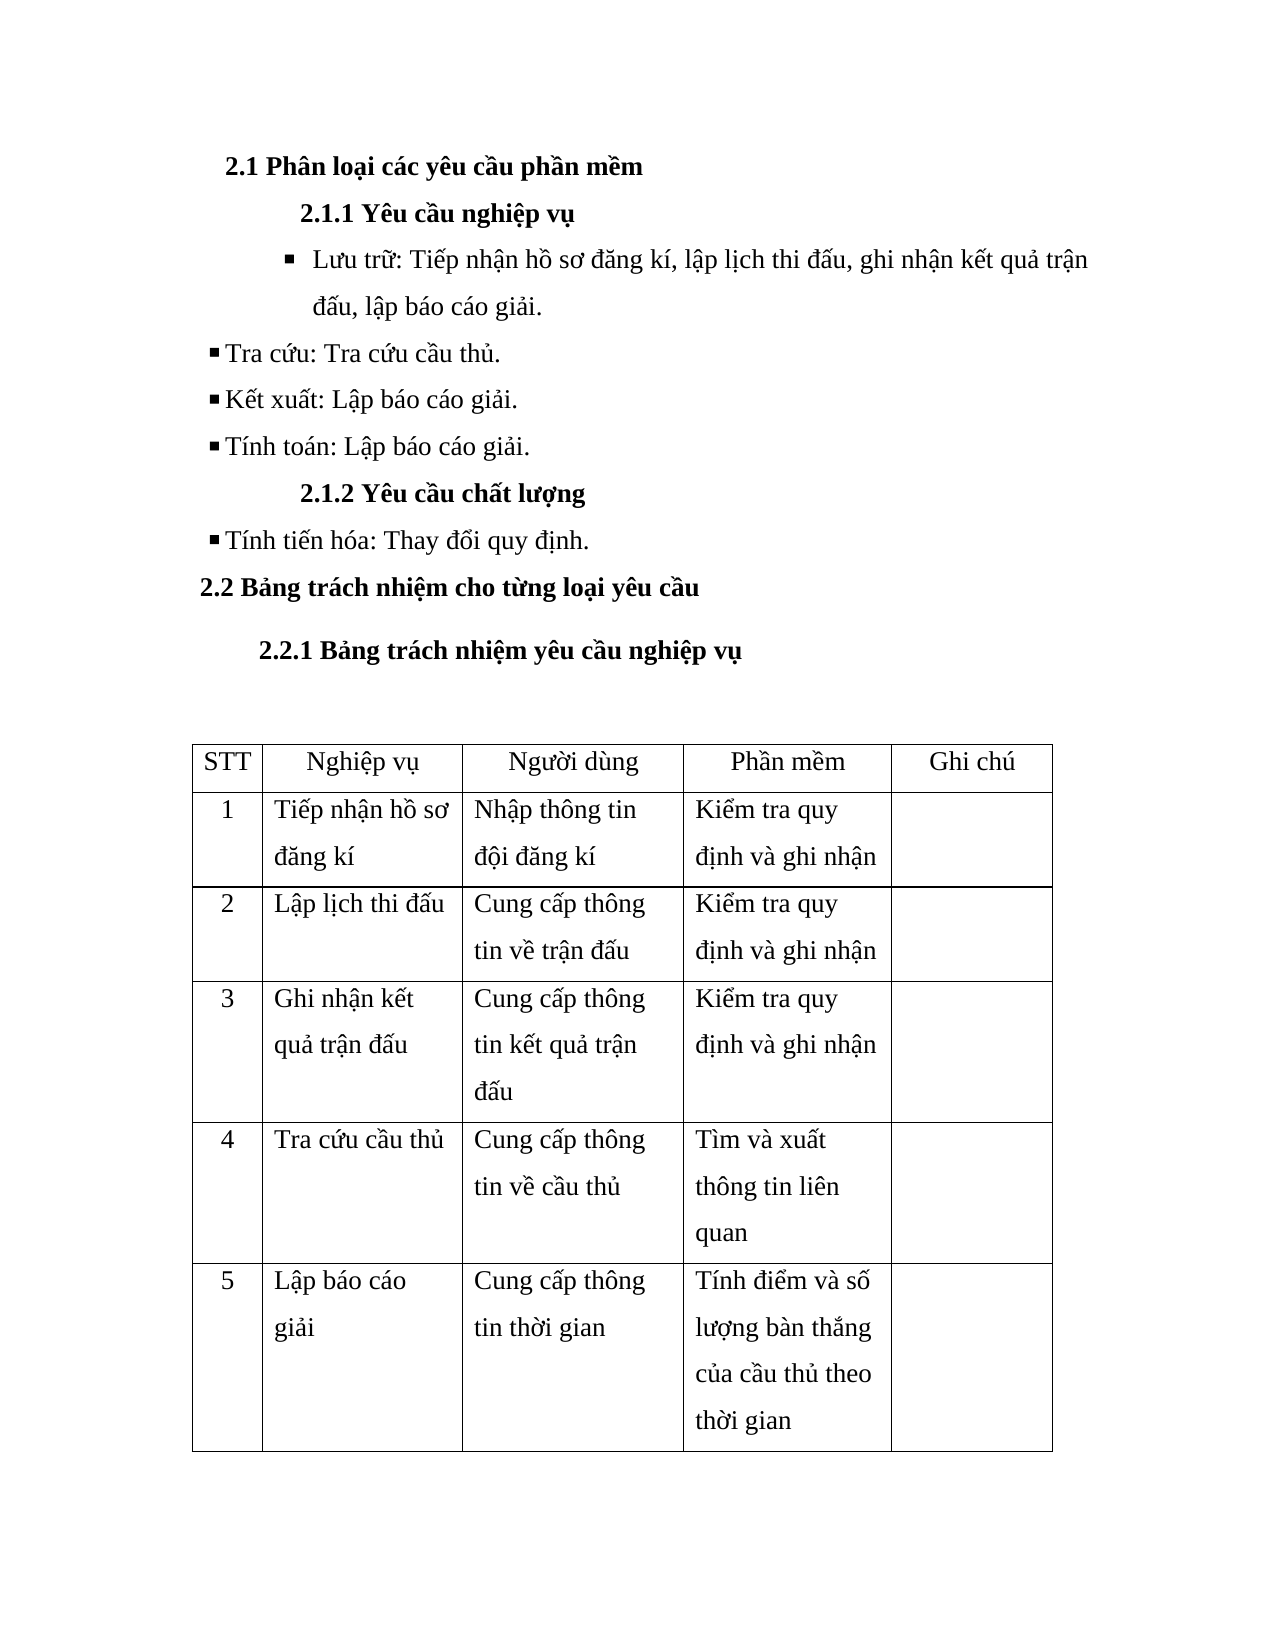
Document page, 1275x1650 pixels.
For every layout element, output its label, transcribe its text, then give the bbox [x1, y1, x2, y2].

table_cell Cung cấp thông tin kết quả trận đấu [463, 982, 683, 1122]
list Tính toán: Lập báo cáo giải. [150, 431, 1125, 462]
table_cell Nhập thông tin đội đăng kí [463, 793, 683, 886]
table_header Phần mềm [684, 745, 891, 792]
table_cell Ghi nhận kết quả trận đấu [263, 982, 462, 1122]
table_cell [892, 888, 1052, 981]
table_cell Lập báo cáo giải [263, 1264, 462, 1451]
table_cell 3 [193, 982, 262, 1122]
table_cell Tìm và xuất thông tin liên quan [684, 1123, 891, 1263]
table_cell Tra cứu cầu thủ [263, 1123, 462, 1263]
text 2.1 Phân loại các yêu cầu phần mềm [150, 150, 1125, 181]
table_cell Cung cấp thông tin về cầu thủ [463, 1123, 683, 1263]
table_cell 1 [193, 793, 262, 886]
table_cell Kiểm tra quy định và ghi nhận [684, 888, 891, 981]
table_header Người dùng [463, 745, 683, 792]
table_cell [892, 1264, 1052, 1451]
table_cell Kiểm tra quy định và ghi nhận [684, 793, 891, 886]
table_cell 2 [193, 888, 262, 981]
text 2.2 Bảng trách nhiệm cho từng loại yêu cầu [179, 571, 1125, 602]
table_cell 5 [193, 1264, 262, 1451]
table_cell [892, 982, 1052, 1122]
table_cell Cung cấp thông tin về trận đấu [463, 888, 683, 981]
text 2.2.1 Bảng trách nhiệm yêu cầu nghiệp vụ [209, 634, 1125, 665]
list Tính tiến hóa: Thay đổi quy định. [150, 524, 1125, 555]
list Lưu trữ: Tiếp nhận hồ sơ đăng kí, lập lịch thi đấu, ghi nhận kết quả trận đấu, lập báo cáo giải. [283, 243, 1125, 321]
table_header Nghiệp vụ [263, 745, 462, 792]
table_cell [892, 793, 1052, 886]
table_cell 4 [193, 1123, 262, 1263]
table_cell Lập lịch thi đấu [263, 888, 462, 981]
table_cell Tính điểm và số lượng bàn thắng của cầu thủ theo thời gian [684, 1264, 891, 1451]
text 2.1.2 Yêu cầu chất lượng [150, 477, 1125, 508]
table_cell [892, 1123, 1052, 1263]
table_cell Cung cấp thông tin thời gian [463, 1264, 683, 1451]
table_cell Tiếp nhận hồ sơ đăng kí [263, 793, 462, 886]
table_cell Kiểm tra quy định và ghi nhận [684, 982, 891, 1122]
text 2.1.1 Yêu cầu nghiệp vụ [150, 197, 1125, 228]
table_header Ghi chú [892, 745, 1052, 792]
list Tra cứu: Tra cứu cầu thủ. [150, 337, 1125, 368]
list Kết xuất: Lập báo cáo giải. [150, 384, 1125, 415]
table_header STT [193, 745, 262, 792]
